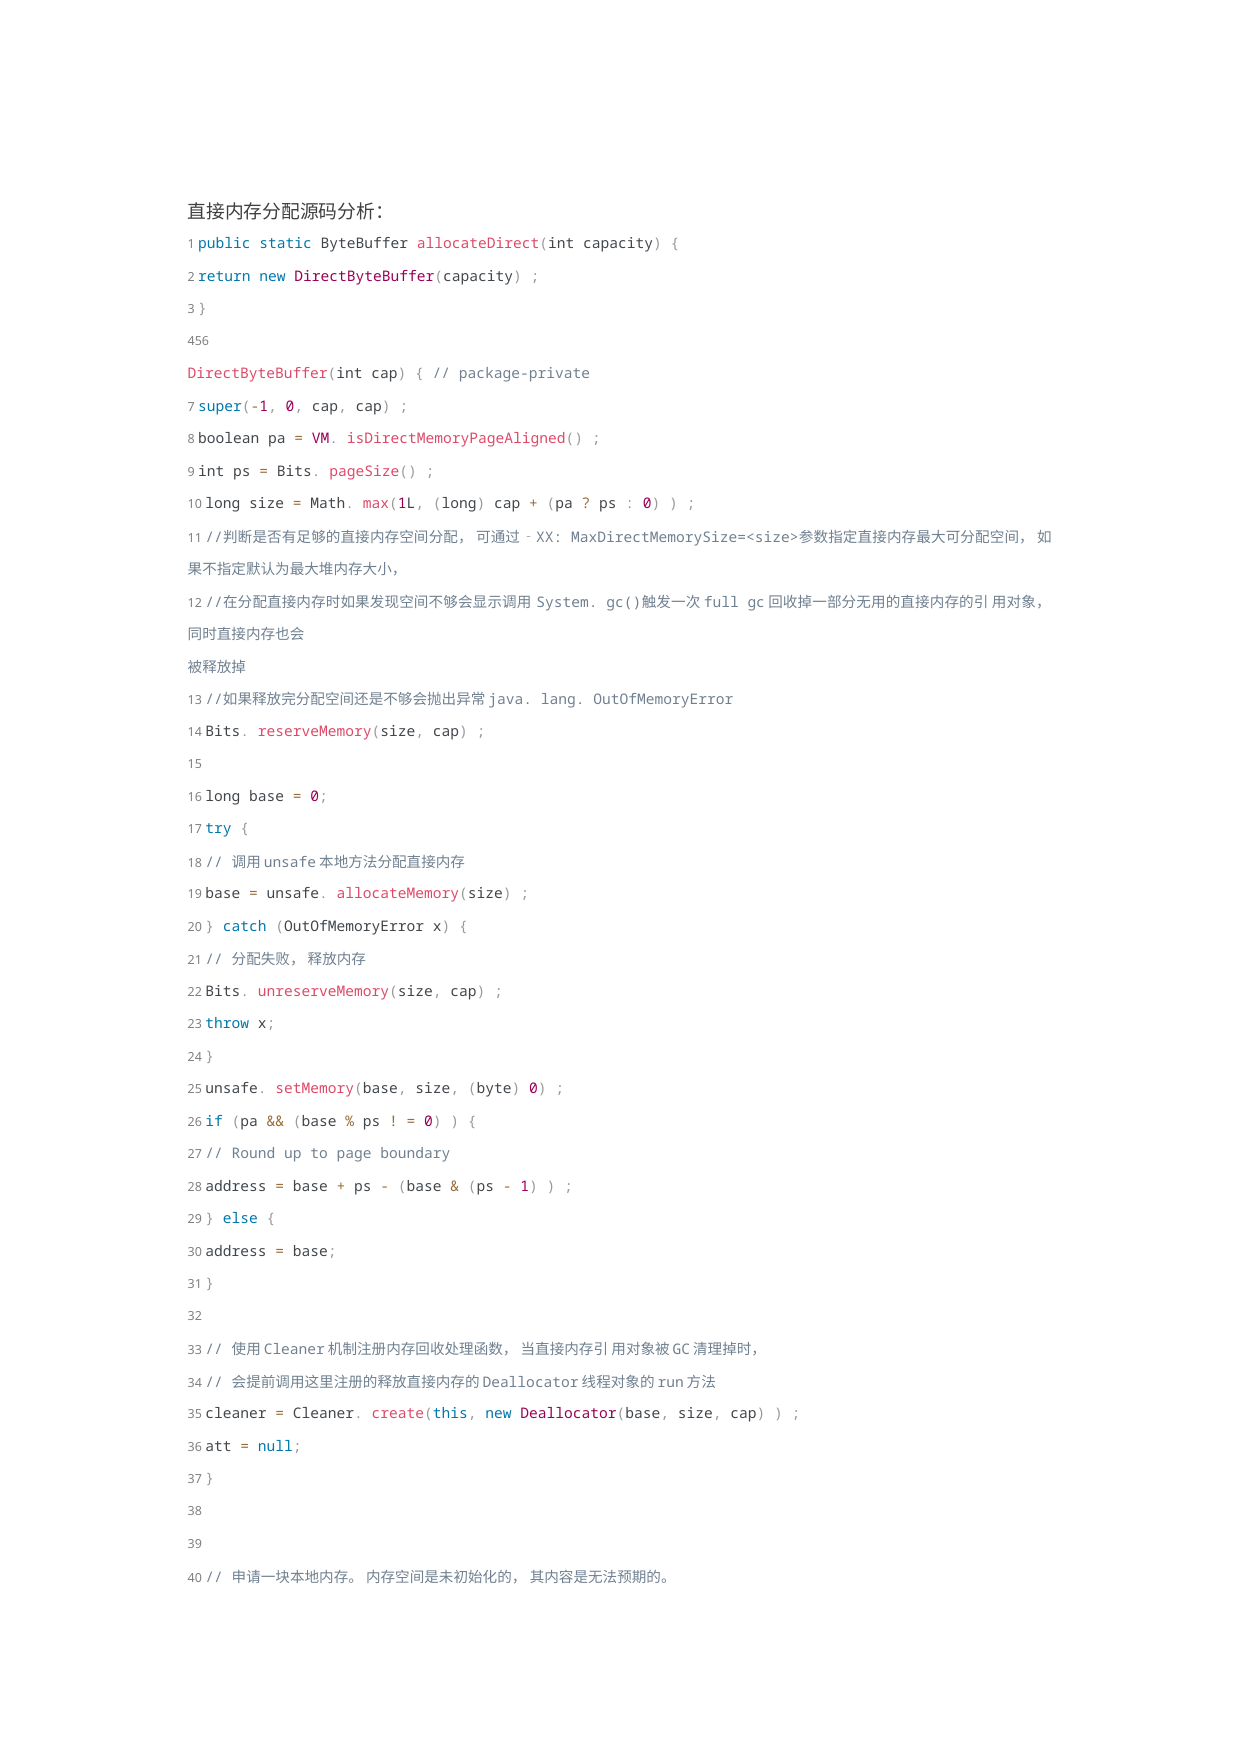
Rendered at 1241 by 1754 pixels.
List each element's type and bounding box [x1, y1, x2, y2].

picture [215, 825, 222, 831]
picture [215, 1017, 219, 1028]
picture [260, 273, 267, 281]
picture [234, 273, 241, 279]
picture [199, 273, 206, 279]
picture [232, 923, 238, 931]
picture [486, 1410, 493, 1418]
picture [234, 403, 241, 409]
text [187, 194, 1053, 1592]
